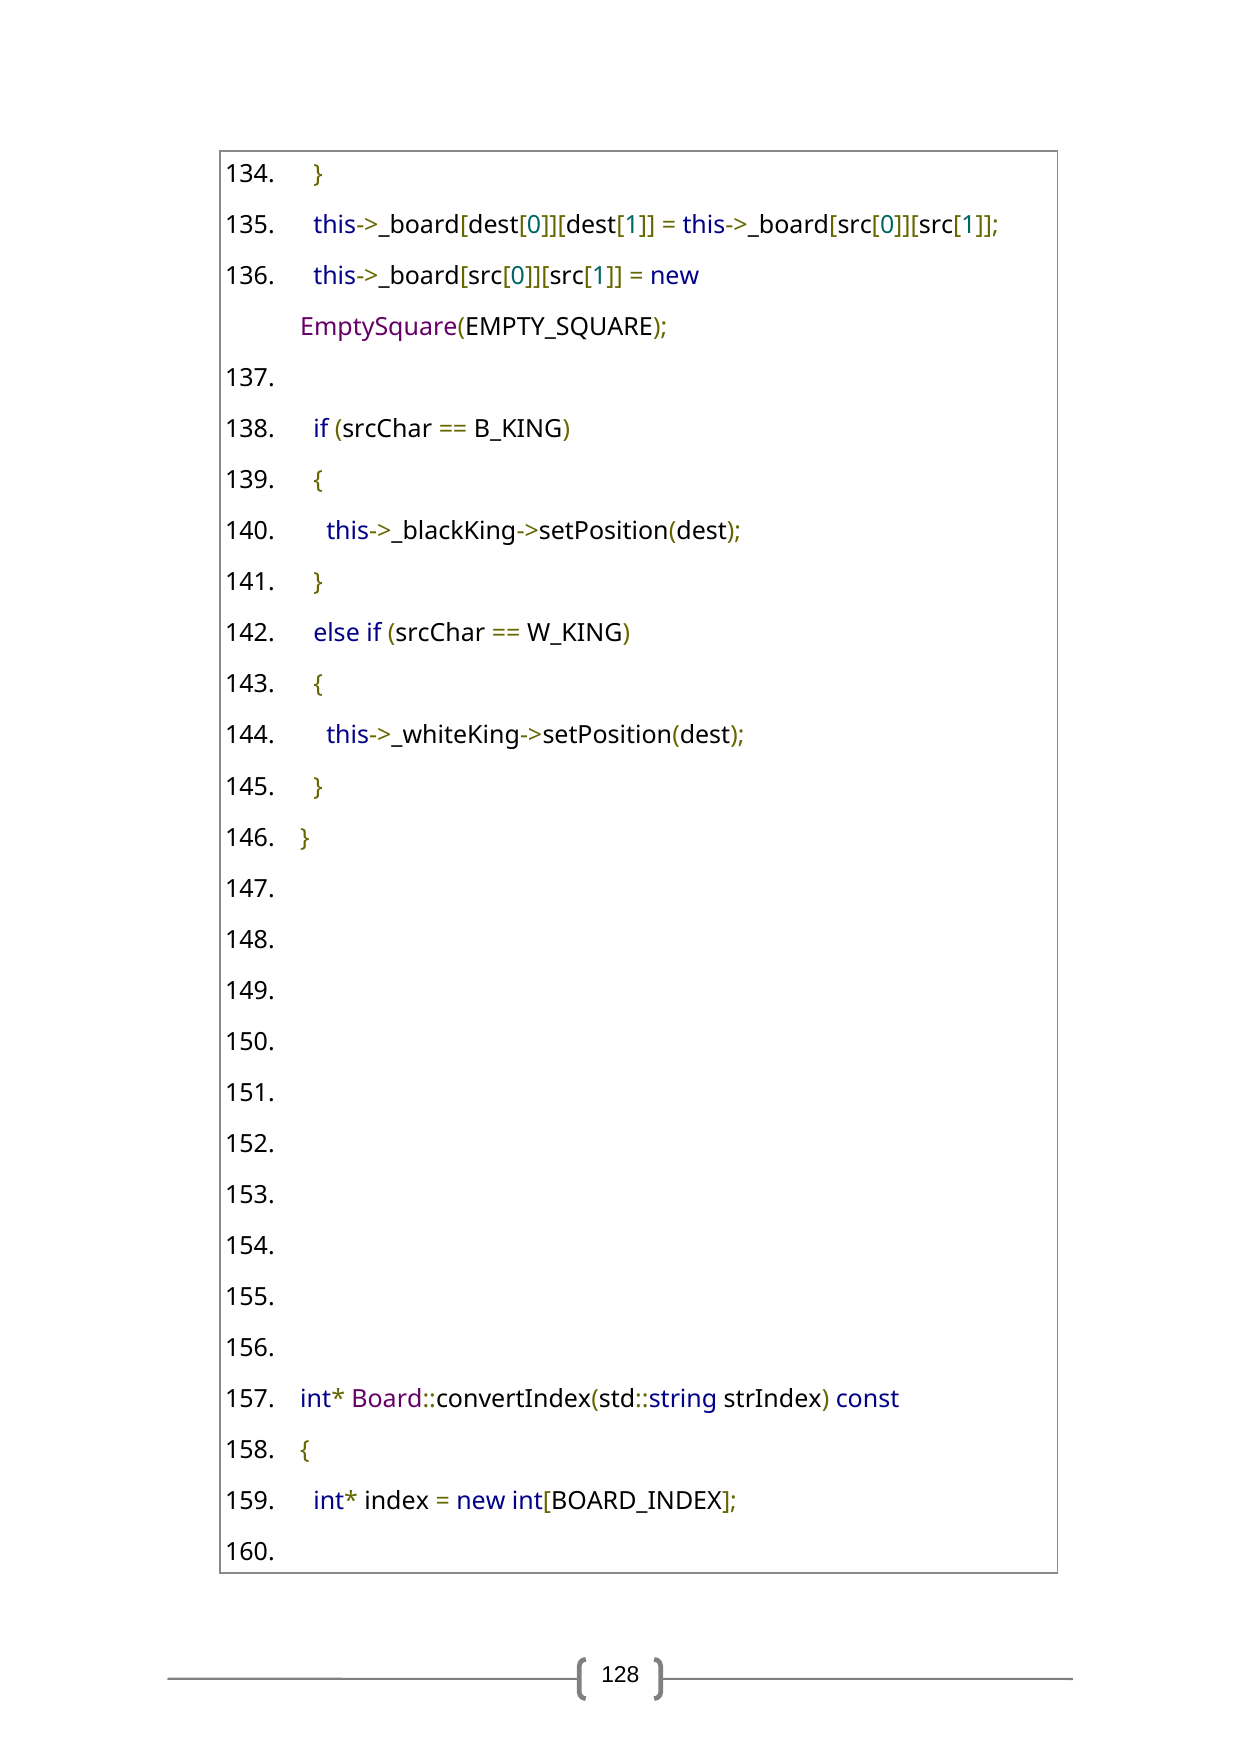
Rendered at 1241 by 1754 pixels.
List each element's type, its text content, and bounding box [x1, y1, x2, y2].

list else if (srcChar == W_KING) [221, 609, 1057, 649]
list int* Board::convertIndex(std::string strIndex) const [221, 1375, 1057, 1415]
list this->_whiteKing->setPosition(dest); [221, 711, 1057, 751]
list int* index = new int[BOARD_INDEX]; [221, 1477, 1057, 1517]
list } [221, 152, 1057, 190]
list } [221, 813, 1057, 853]
list { [221, 456, 1057, 496]
list { [221, 660, 1057, 700]
list this->_board[src[0]][src[1]] = new EmptySquare(EMPTY_SQUARE); [221, 252, 1057, 343]
list } [221, 558, 1057, 598]
list } [221, 762, 1057, 802]
list if (srcChar == B_KING) [221, 405, 1057, 445]
list this->_blackKing->setPosition(dest); [221, 507, 1057, 547]
list this->_board[dest[0]][dest[1]] = this->_board[src[0]][src[1]]; [221, 201, 1057, 241]
list { [221, 1426, 1057, 1466]
